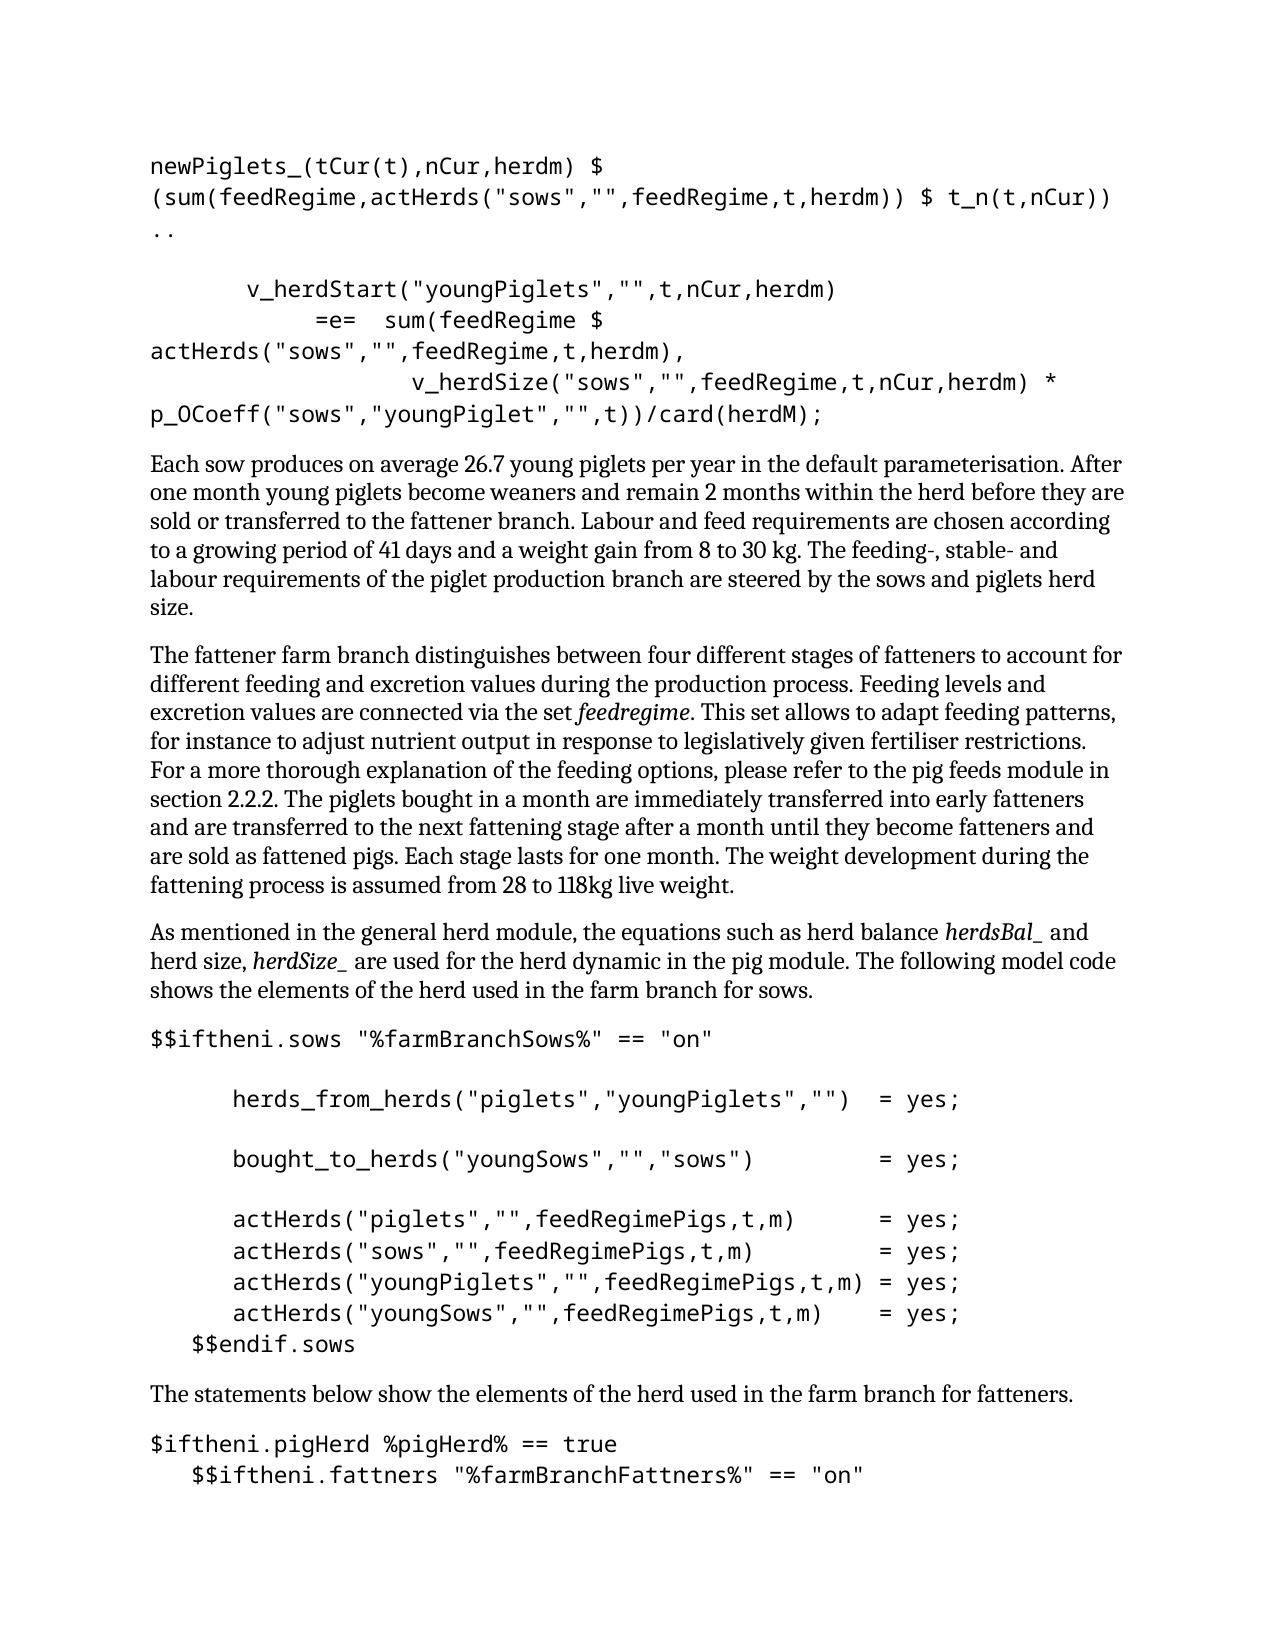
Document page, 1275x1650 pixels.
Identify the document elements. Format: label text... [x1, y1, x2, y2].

text $$iftheni.sows "%farmBranchSows%" == "on" herds_from_herds("piglets","youngPiglets","") = yes; bought_to_herds("youngSows","","sows") = yes; actHerds("piglets","",feedRegimePigs,t,m) = yes; actHerds("sows","",feedRegimePigs,t,m) = yes; actHerds("youngPiglets","",feedRegimePigs,t,m) = yes; actHerds("youngSows","",feedRegimePigs,t,m) = yes; $$endif.sows [150, 1023, 1125, 1359]
text newPiglets_(tCur(t),nCur,herdm) $ (sum(feedRegime,actHerds("sows","",feedRegime,t,herdm)) $ t_n(t,nCur)) .. v_herdStart("youngPiglets","",t,nCur,herdm) =e= sum(feedRegime $ actHerds("sows","",feedRegime,t,herdm), v_herdSize("sows","",feedRegime,t,nCur,herdm) * p_OCoeff("sows","youngPiglet","",t))/card(herdM); [150, 150, 1125, 429]
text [150, 1428, 1125, 1490]
text The fattener farm branch distinguishes between four different stages of fatteners to account for different feeding and excretion values during the production process. Feeding levels and excretion values are connected via the set feedregime. This set allows to adapt feeding patterns, for instance to adjust nutrient output in response to legislatively given fertiliser restrictions. For a more thorough explanation of the feeding options, please refer to the pig feeds module in section 2.2.2. The piglets bought in a month are immediately transferred into early fatteners and are transferred to the next fattening stage after a month until they become fatteners and are sold as fattened pigs. Each stage lasts for one month. The weight development during the fattening process is assumed from 28 to 118kg live weight. [150, 641, 1125, 899]
text The statements below show the elements of the herd used in the farm branch for fatteners. [150, 1380, 1125, 1409]
text As mentioned in the general herd module, the equations such as herd balance herdsBal_ and herd size, herdSize_ are used for the herd dynamic in the pig module. The following model code shows the elements of the herd used in the farm branch for sows. [150, 918, 1125, 1004]
text Each sow produces on average 26.7 young piglets per year in the default parameterisation. After one month young piglets become weaners and remain 2 months within the herd before they are sold or transferred to the fattener branch. Labour and feed requirements are chosen according to a growing period of 41 days and a weight gain from 8 to 30 kg. The feeding-, stable- and labour requirements of the piglet production branch are steered by the sows and piglets herd size. [150, 449, 1125, 622]
